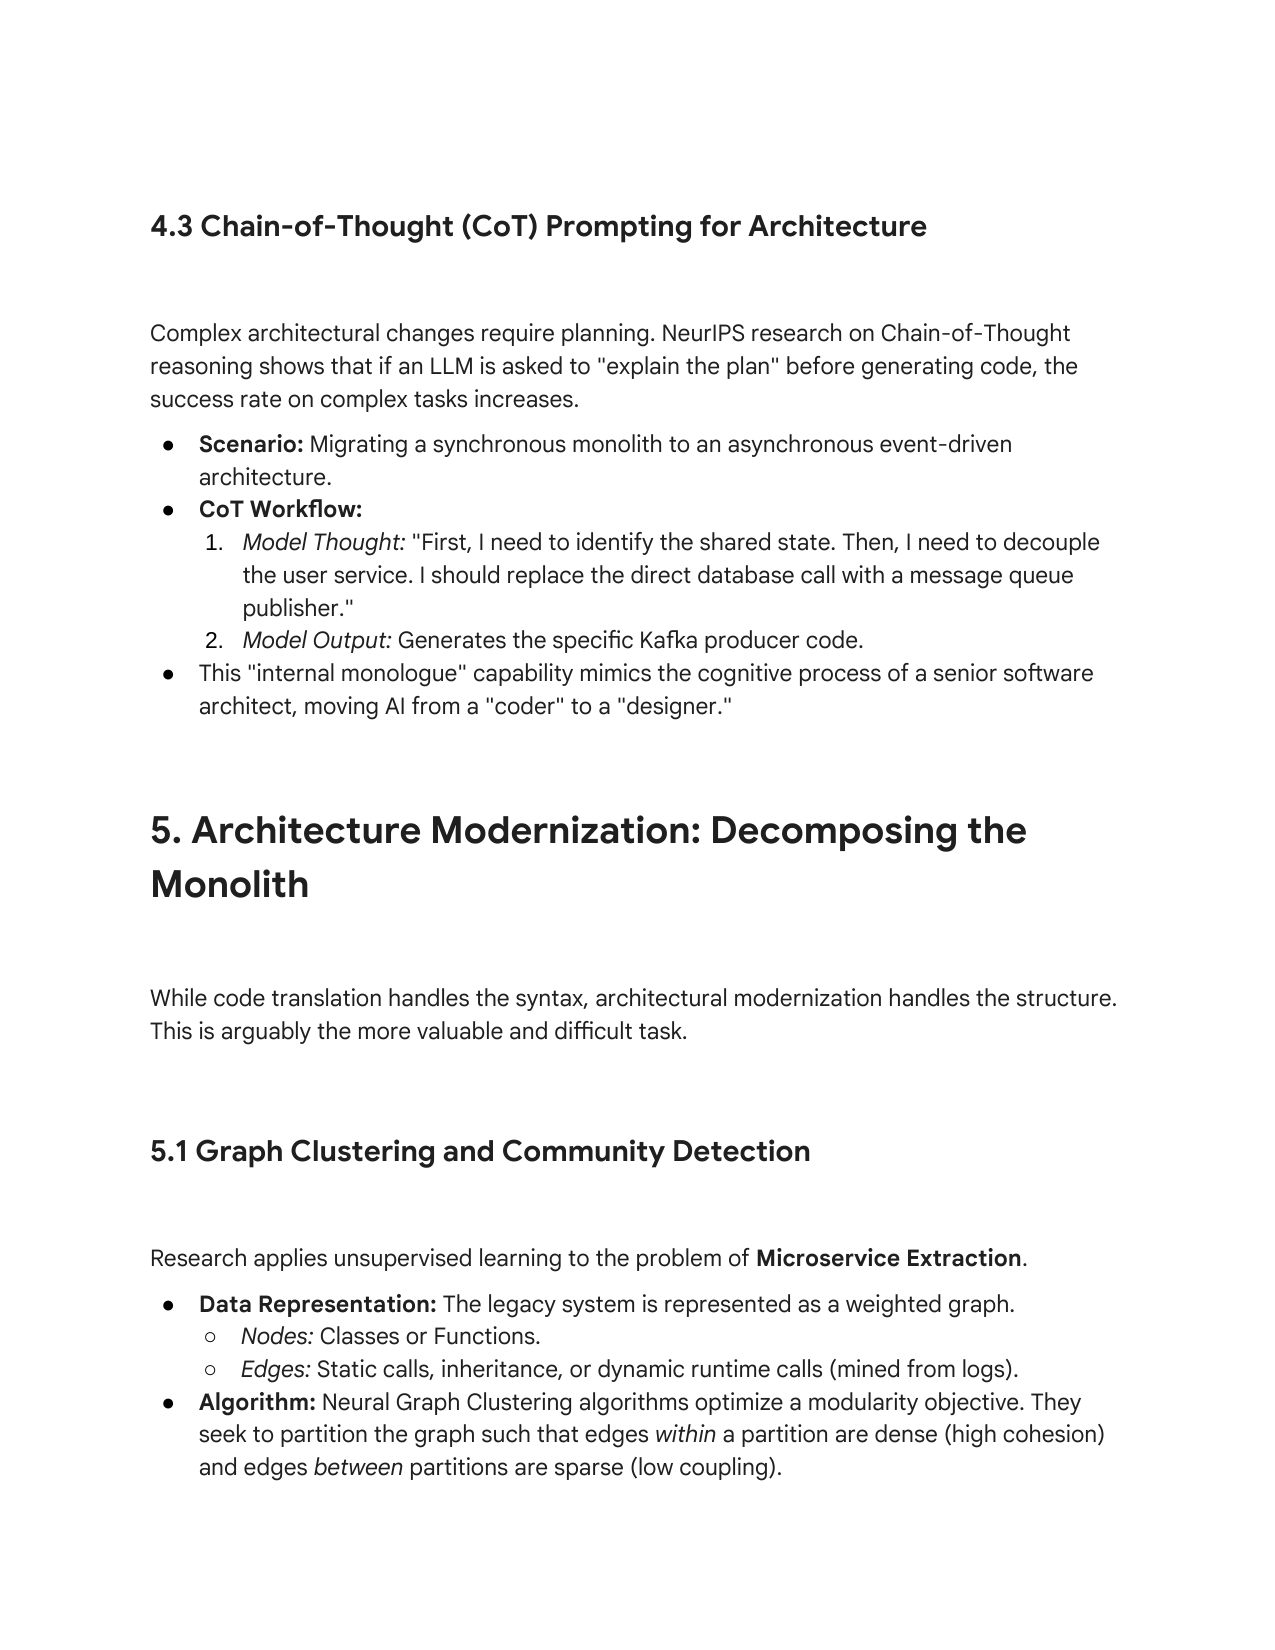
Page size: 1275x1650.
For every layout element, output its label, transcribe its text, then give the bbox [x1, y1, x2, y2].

list Data Representation: The legacy system is represented as a weighted graph. [161, 1290, 1125, 1318]
list Model Output: Generates the specific Kafka producer code. [205, 626, 1125, 655]
text While code translation handles the syntax, architectural modernization handles the structure. This is arguably the more valuable and difficult task. [150, 984, 1125, 1046]
list Algorithm: Neural Graph Clustering algorithms optimize a modularity objective. They seek to partition the graph such that edges within a partition are dense (high cohesion) and edges between partitions are sparse (low coupling). [161, 1388, 1125, 1482]
text Complex architectural changes require planning. NeurIPS research on Chain-of-Thought reasoning shows that if an LLM is asked to "explain the plan" before generating code, the success rate on complex tasks increases. [150, 319, 1125, 414]
list Nodes: Classes or Functions. [203, 1322, 1125, 1351]
list Scenario: Migrating a synchronous monolith to an asynchronous event-driven architecture. [161, 430, 1125, 492]
list This "internal monologue" capability mimics the cognitive process of a senior software architect, moving AI from a "coder" to a "designer." [161, 659, 1125, 721]
list CoT Workflow: [161, 496, 1125, 524]
subtitle 4.3 Chain-of-Thought (CoT) Prompting for Architecture [150, 208, 1125, 244]
text Research applies unsupervised learning to the problem of Microservice Extraction. [150, 1244, 1125, 1273]
subtitle 5.1 Graph Clustering and Community Detection [150, 1133, 1125, 1169]
list Edges: Static calls, inheritance, or dynamic runtime calls (mined from logs). [203, 1355, 1125, 1384]
subtitle 5. Architecture Modernization: Decomposing the Monolith [150, 807, 1125, 908]
list Model Thought: "First, I need to identify the shared state. Then, I need to decouple the user service. I should replace the direct database call with a message queue publisher." [205, 528, 1125, 622]
